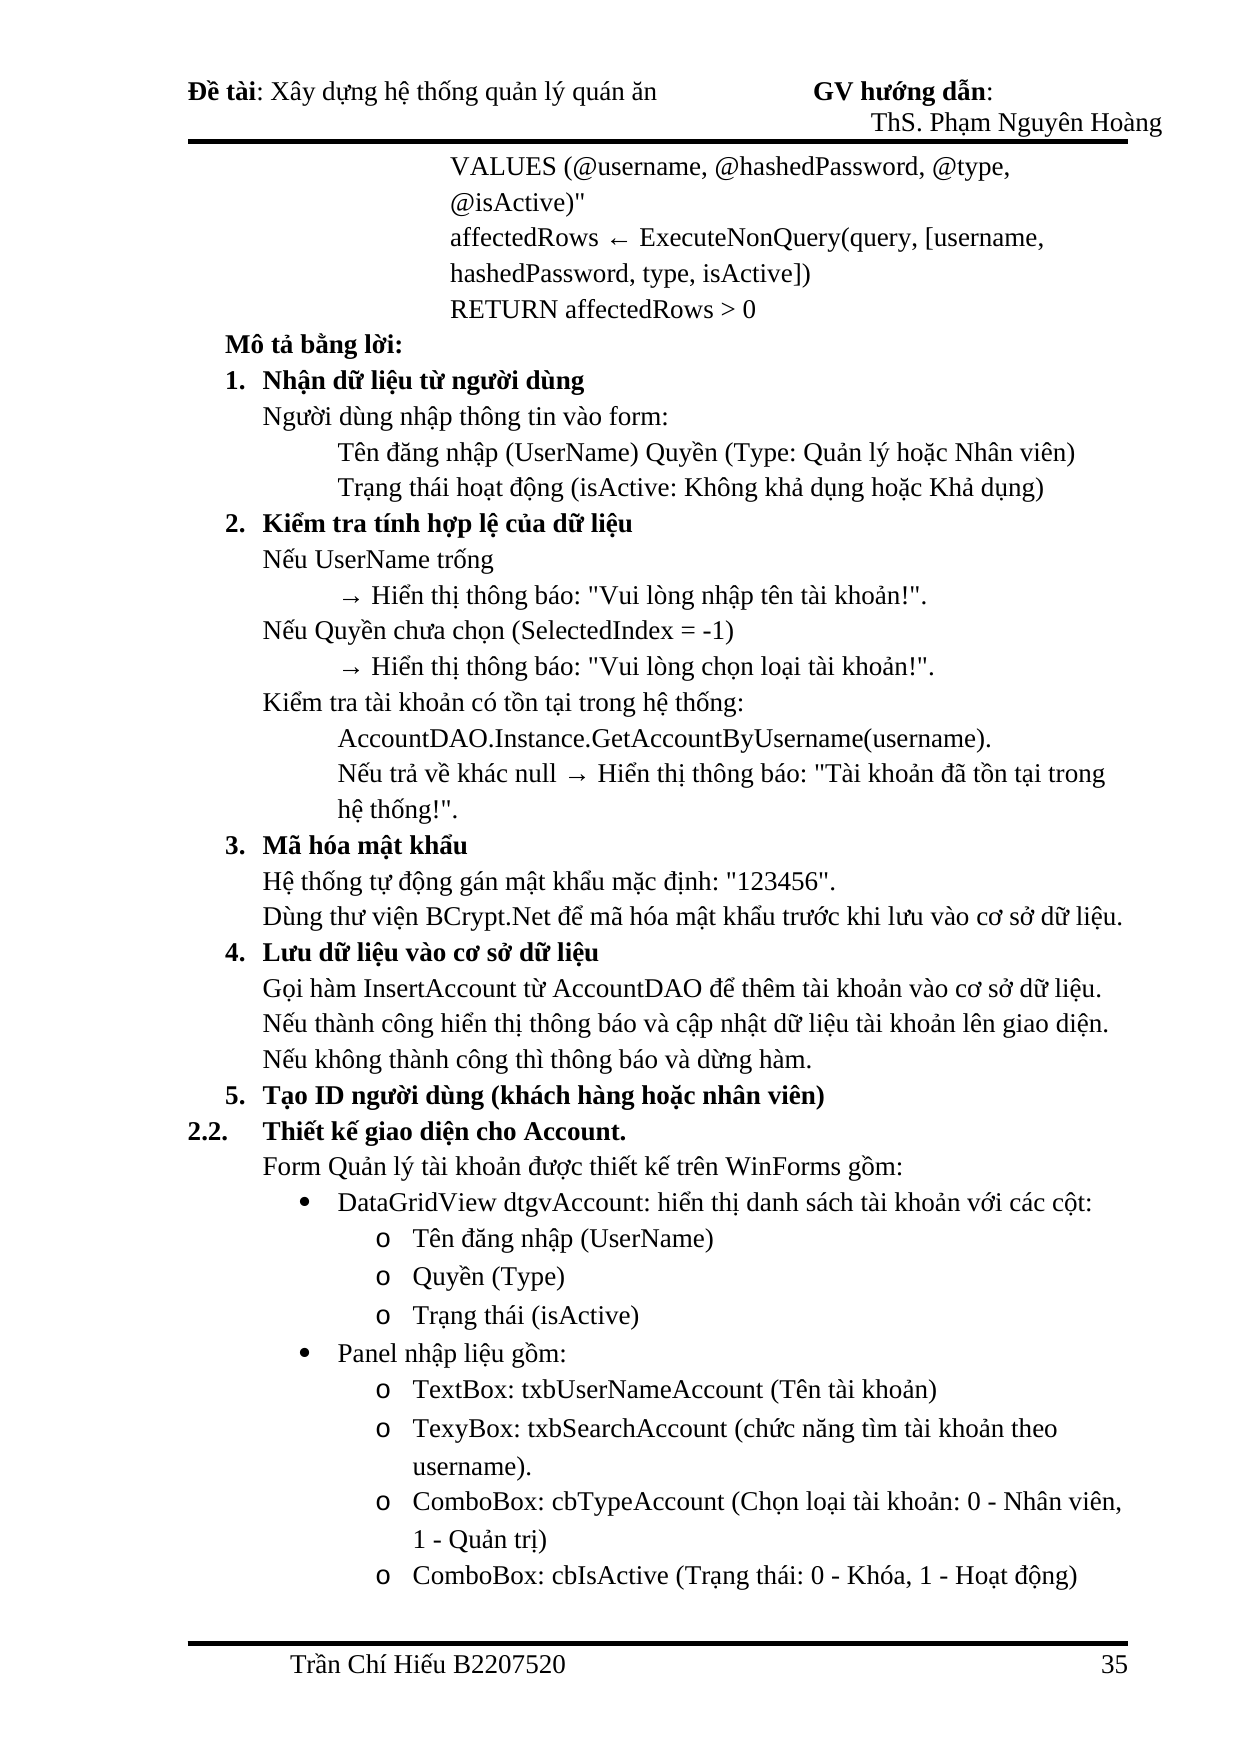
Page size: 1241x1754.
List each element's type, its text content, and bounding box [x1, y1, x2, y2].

list Thiết kế giao diện cho Account. [187, 1115, 1128, 1146]
list Kiểm tra tính hợp lệ của dữ liệu [187, 507, 1128, 538]
list Lưu dữ liệu vào cơ sở dữ liệu [187, 936, 1128, 967]
list ComboBox: cbIsActive (Trạng thái: 0 - Khóa, 1 - Hoạt động) [375, 1559, 1128, 1593]
text Nếu trả về khác null → Hiển thị thông báo: "Tài khoản đã tồn tại trong hệ thống!". [337, 757, 1128, 824]
text affectedRows ← ExecuteNonQuery(query, [username, hashedPassword, type, isActive]) [450, 221, 1128, 288]
list Trạng thái (isActive) [375, 1299, 1128, 1332]
list Nhận dữ liệu từ người dùng [187, 364, 1128, 396]
text RETURN affectedRows > 0 [450, 293, 1128, 324]
text Nếu UserName trống [262, 543, 1128, 574]
text → Hiển thị thông báo: "Vui lòng nhập tên tài khoản!". [262, 579, 1128, 610]
list TexyBox: txbSearchAccount (chức năng tìm tài khoản theo username). [375, 1412, 1128, 1481]
text Hệ thống tự động gán mật khẩu mặc định: "123456". [262, 864, 1128, 896]
list TextBox: txbUserNameAccount (Tên tài khoản) [375, 1373, 1128, 1407]
list Trạng thái hoạt động (isActive: Không khả dụng hoặc Khả dụng) [262, 472, 1128, 503]
list Panel nhập liệu gồm: [300, 1337, 1128, 1369]
list Nếu thành công hiển thị thông báo và cập nhật dữ liệu tài khoản lên giao diện. [262, 1007, 1128, 1039]
list Tạo ID người dùng (khách hàng hoặc nhân viên) [187, 1079, 1128, 1110]
list Gọi hàm InsertAccount từ AccountDAO để thêm tài khoản vào cơ sở dữ liệu. [262, 972, 1128, 1003]
text Dùng thư viện BCrypt.Net để mã hóa mật khẩu trước khi lưu vào cơ sở dữ liệu. [262, 900, 1128, 931]
list Form Quản lý tài khoản được thiết kế trên WinForms gồm: [262, 1150, 1128, 1182]
list Mã hóa mật khẩu [187, 829, 1128, 860]
text Kiểm tra tài khoản có tồn tại trong hệ thống: [262, 686, 1128, 717]
text → Hiển thị thông báo: "Vui lòng chọn loại tài khoản!". [262, 650, 1128, 681]
list DataGridView dtgvAccount: hiển thị danh sách tài khoản với các cột: [300, 1186, 1128, 1217]
text VALUES (@username, @hashedPassword, @type, @isActive)" [450, 150, 1128, 217]
text Nếu Quyền chưa chọn (SelectedIndex = -1) [262, 614, 1128, 646]
text Mô tả bằng lời: [187, 329, 1128, 360]
list Nếu không thành công thì thông báo và dừng hàm. [262, 1043, 1128, 1074]
text AccountDAO.Instance.GetAccountByUsername(username). [337, 722, 1128, 753]
list Tên đăng nhập (UserName) [375, 1222, 1128, 1256]
list Tên đăng nhập (UserName) Quyền (Type: Quản lý hoặc Nhân viên) [262, 436, 1128, 467]
list Quyền (Type) [375, 1261, 1128, 1294]
list ComboBox: cbTypeAccount (Chọn loại tài khoản: 0 - Nhân viên, 1 - Quản trị) [375, 1486, 1128, 1555]
list Người dùng nhập thông tin vào form: [187, 400, 1128, 431]
